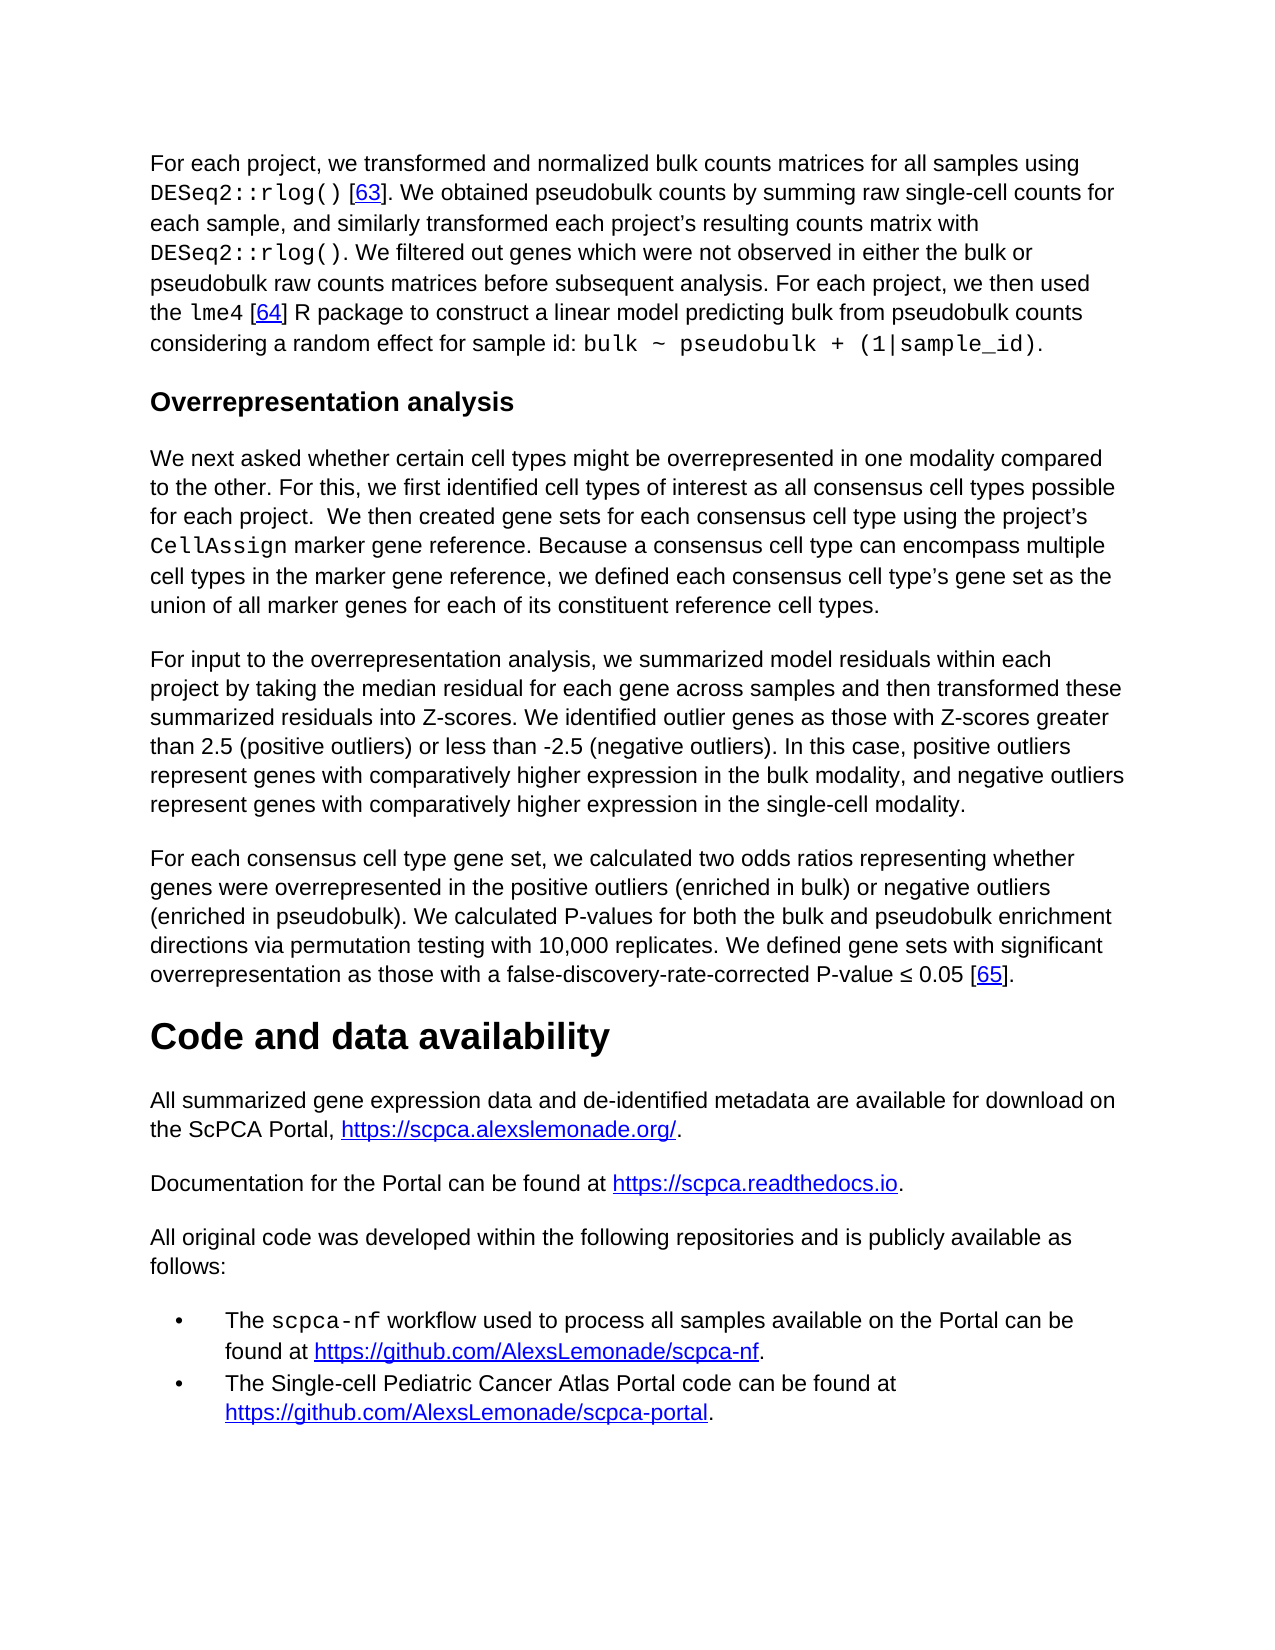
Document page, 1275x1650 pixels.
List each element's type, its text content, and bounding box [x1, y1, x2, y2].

text For each consensus cell type gene set, we calculated two odds ratios representing whether genes were overrepresented in the positive outliers (enriched in bulk) or negative outliers (enriched in pseudobulk). We calculated P-values for both the bulk and pseudobulk enrichment directions via permutation testing with 10,000 replicates. We defined gene sets with significant overrepresentation as those with a false-discovery-rate-corrected P-value ≤ 0.05 [65]. [150, 845, 1125, 987]
subtitle Code and data availability [150, 1014, 1125, 1058]
text For each project, we transformed and normalized bulk counts matrices for all samples using DESeq2::rlog() [63]. We obtained pseudobulk counts by summing raw single-cell counts for each sample, and similarly transformed each project’s resulting counts matrix with DESeq2::rlog(). We filtered out genes which were not observed in either the bulk or pseudobulk raw counts matrices before subsequent analysis. For each project, we then used the lme4 [64] R package to construct a linear model predicting bulk from pseudobulk counts considering a random effect for sample id: bulk ~ pseudobulk + (1|sample_id). [150, 150, 1125, 358]
text All summarized gene expression data and de-identified metadata are available for download on the ScPCA Portal, https://scpca.alexslemonade.org/. [150, 1087, 1125, 1142]
subtitle Overrepresentation analysis [150, 386, 1125, 417]
list The Single-cell Pediatric Cancer Atlas Portal code can be found at https://github.com/AlexsLemonade/scpca-portal. [175, 1370, 1125, 1426]
text Documentation for the Portal can be found at https://scpca.readthedocs.io. [150, 1170, 1125, 1196]
text For input to the overrepresentation analysis, we summarized model residuals within each project by taking the median residual for each gene across samples and then transformed these summarized residuals into Z-scores. We identified outlier genes as those with Z-scores greater than 2.5 (positive outliers) or less than -2.5 (negative outliers). In this case, positive outliers represent genes with comparatively higher expression in the bulk modality, and negative outliers represent genes with comparatively higher expression in the single-cell modality. [150, 646, 1125, 817]
text All original code was developed within the following repositories and is publicly available as follows: [150, 1224, 1125, 1279]
text We next asked whether certain cell types might be overrepresented in one modality compared to the other. For this, we first identified cell types of interest as all consensus cell types possible for each project. We then created gene sets for each consensus cell type using the project’s CellAssign marker gene reference. Because a consensus cell type can encompass multiple cell types in the marker gene reference, we defined each consensus cell type’s gene set as the union of all marker genes for each of its constituent reference cell types. [150, 445, 1125, 618]
list The scpca-nf workflow used to process all samples available on the Portal can be found at https://github.com/AlexsLemonade/scpca-nf. [175, 1307, 1125, 1364]
